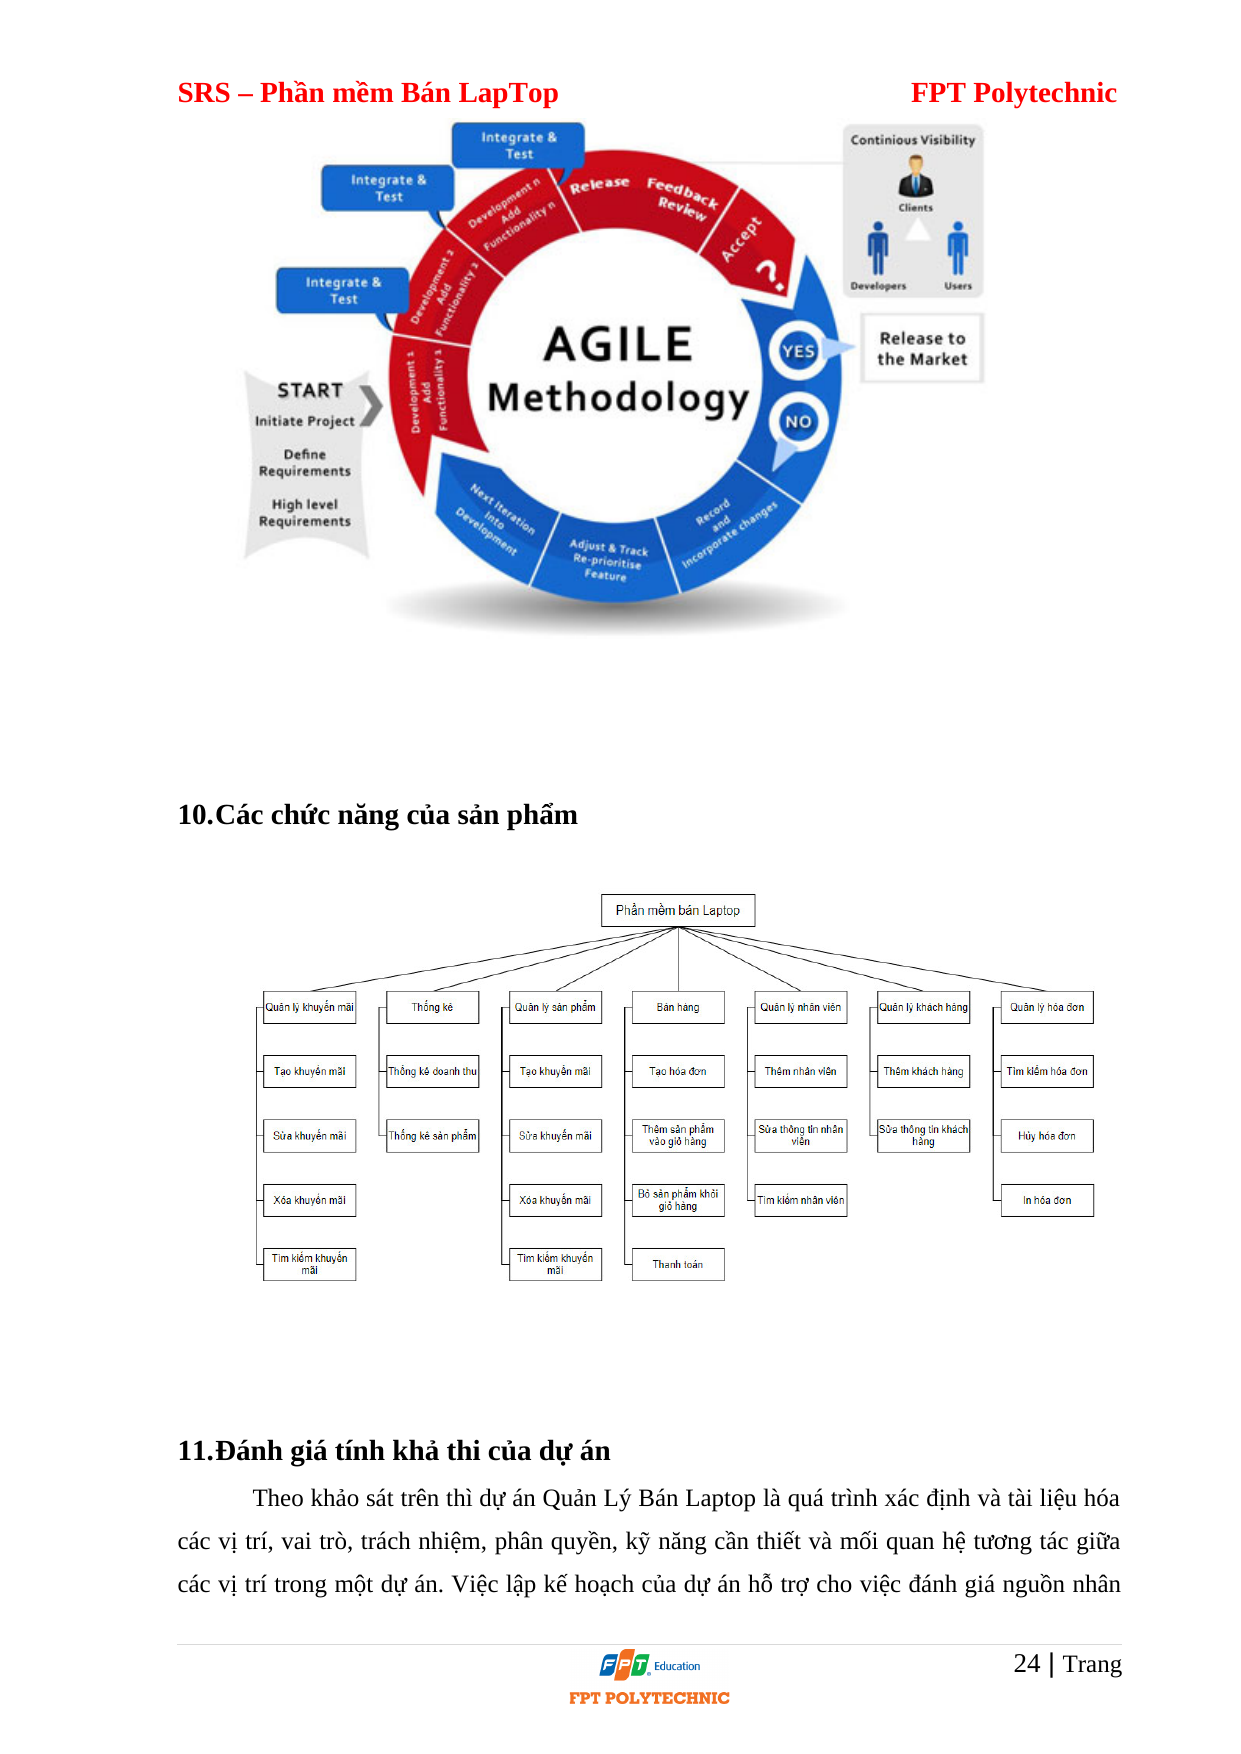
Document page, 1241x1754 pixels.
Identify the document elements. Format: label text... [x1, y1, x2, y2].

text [177, 1483, 1122, 1598]
subtitle Đánh giá tính khả thi của dự án [177, 1433, 1122, 1466]
picture [223, 888, 1121, 1301]
picture [224, 118, 1006, 639]
subtitle Các chức năng của sản phẩm [177, 797, 1122, 831]
picture [569, 1649, 730, 1704]
